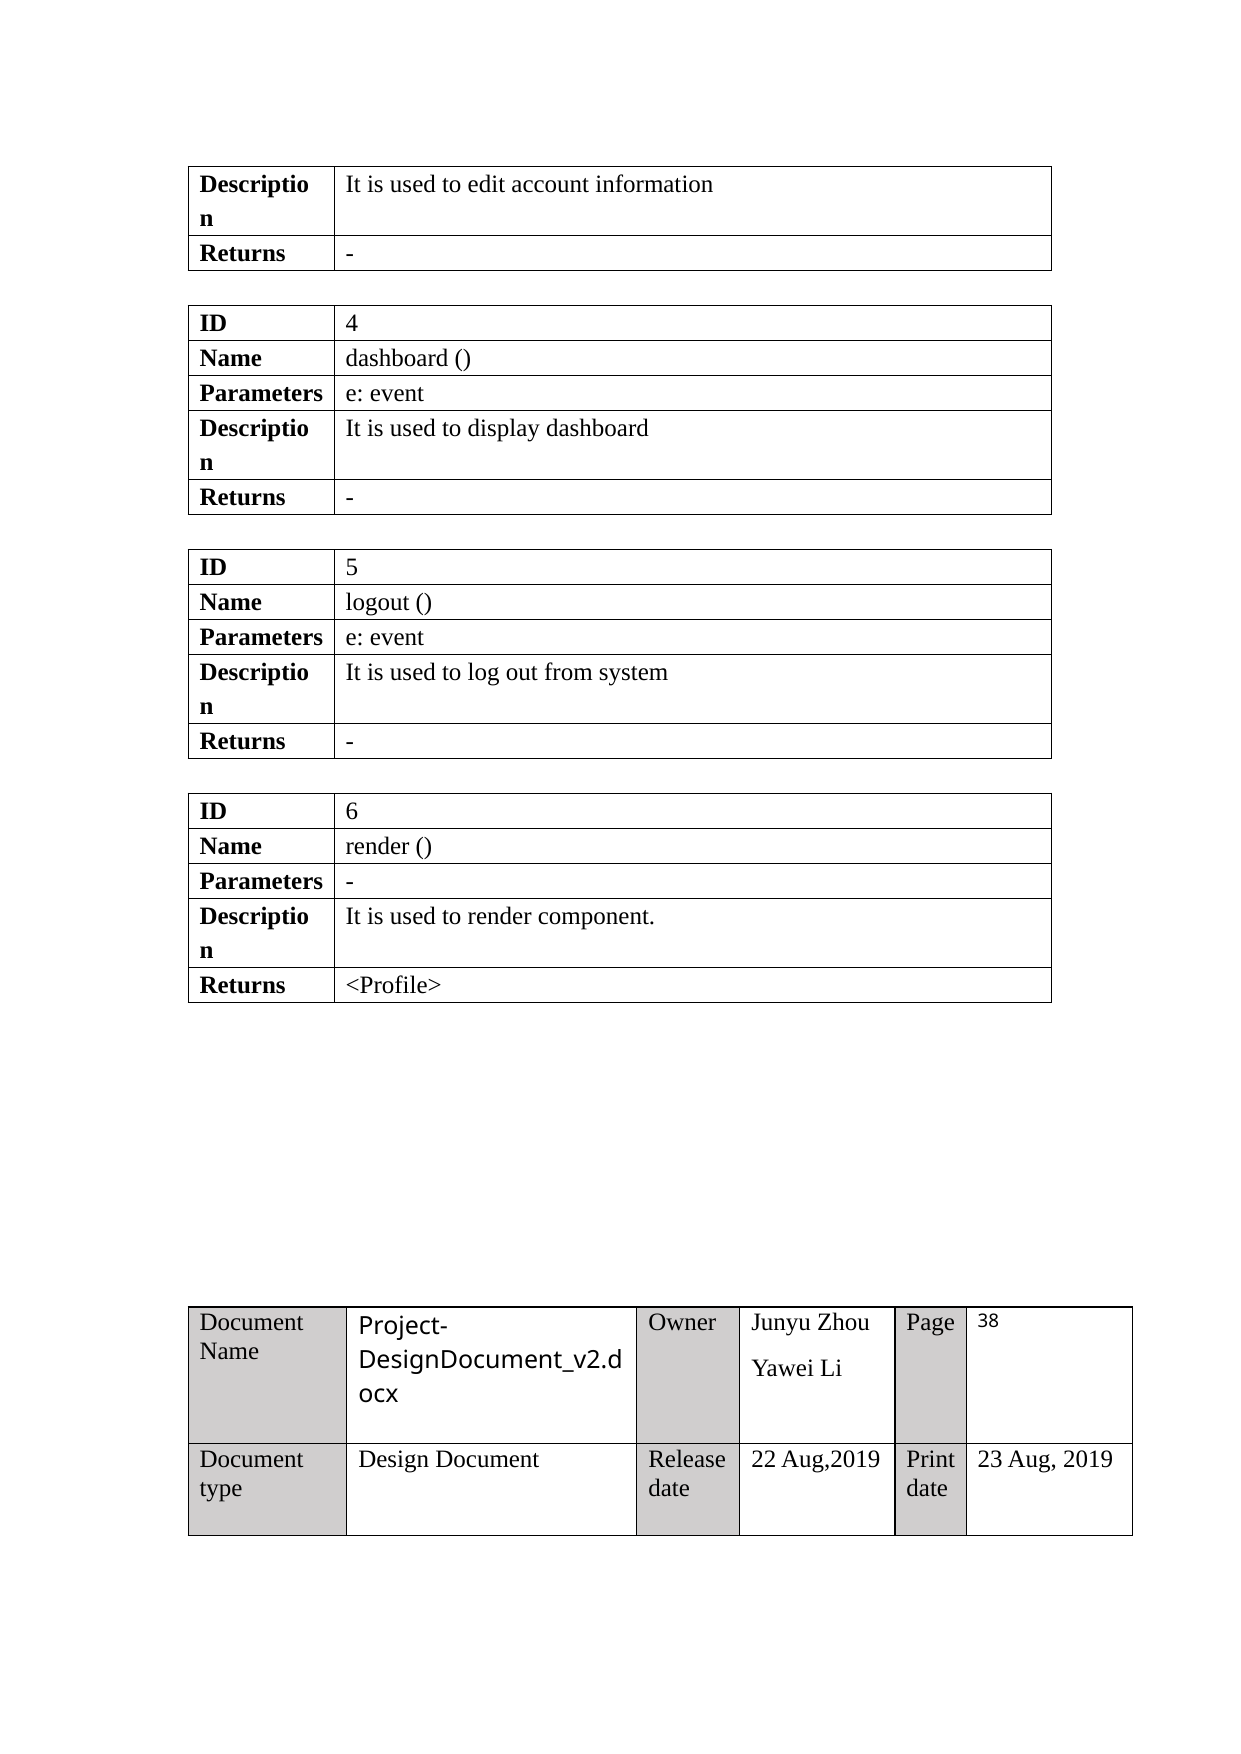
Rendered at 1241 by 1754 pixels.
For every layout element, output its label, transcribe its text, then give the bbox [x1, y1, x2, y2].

table_cell Description [189, 167, 334, 235]
table_cell Returns [189, 236, 334, 270]
table_cell Name [189, 829, 334, 863]
table_cell Name [189, 585, 334, 619]
table_cell - [335, 480, 1051, 514]
table_cell Parameters [189, 376, 334, 410]
table_cell Description [189, 899, 334, 967]
table_header ID [189, 306, 334, 340]
table_cell dashboard () [335, 341, 1051, 375]
table_cell It is used to display dashboard [335, 411, 1051, 479]
table_header 5 [335, 550, 1051, 584]
table_cell Name [189, 341, 334, 375]
table_cell Returns [189, 968, 334, 1002]
table_cell Description [189, 411, 334, 479]
table_cell e: event [335, 620, 1051, 654]
table_cell logout () [335, 585, 1051, 619]
table_cell It is used to log out from system [335, 655, 1051, 723]
table_cell It is used to render component. [335, 899, 1051, 967]
table_cell Description [189, 655, 334, 723]
table_cell Parameters [189, 620, 334, 654]
table_header 4 [335, 306, 1051, 340]
table_header ID [189, 794, 334, 828]
table_cell <Profile> [335, 968, 1051, 1002]
table_cell e: event [335, 376, 1051, 410]
table_cell Returns [189, 724, 334, 758]
table_cell - [335, 236, 1051, 270]
table_cell render () [335, 829, 1051, 863]
table_cell Returns [189, 480, 334, 514]
table_cell - [335, 724, 1051, 758]
table_cell Parameters [189, 864, 334, 898]
table_cell - [335, 864, 1051, 898]
table_header 6 [335, 794, 1051, 828]
table_header ID [189, 550, 334, 584]
table_cell It is used to edit account information [335, 167, 1051, 235]
